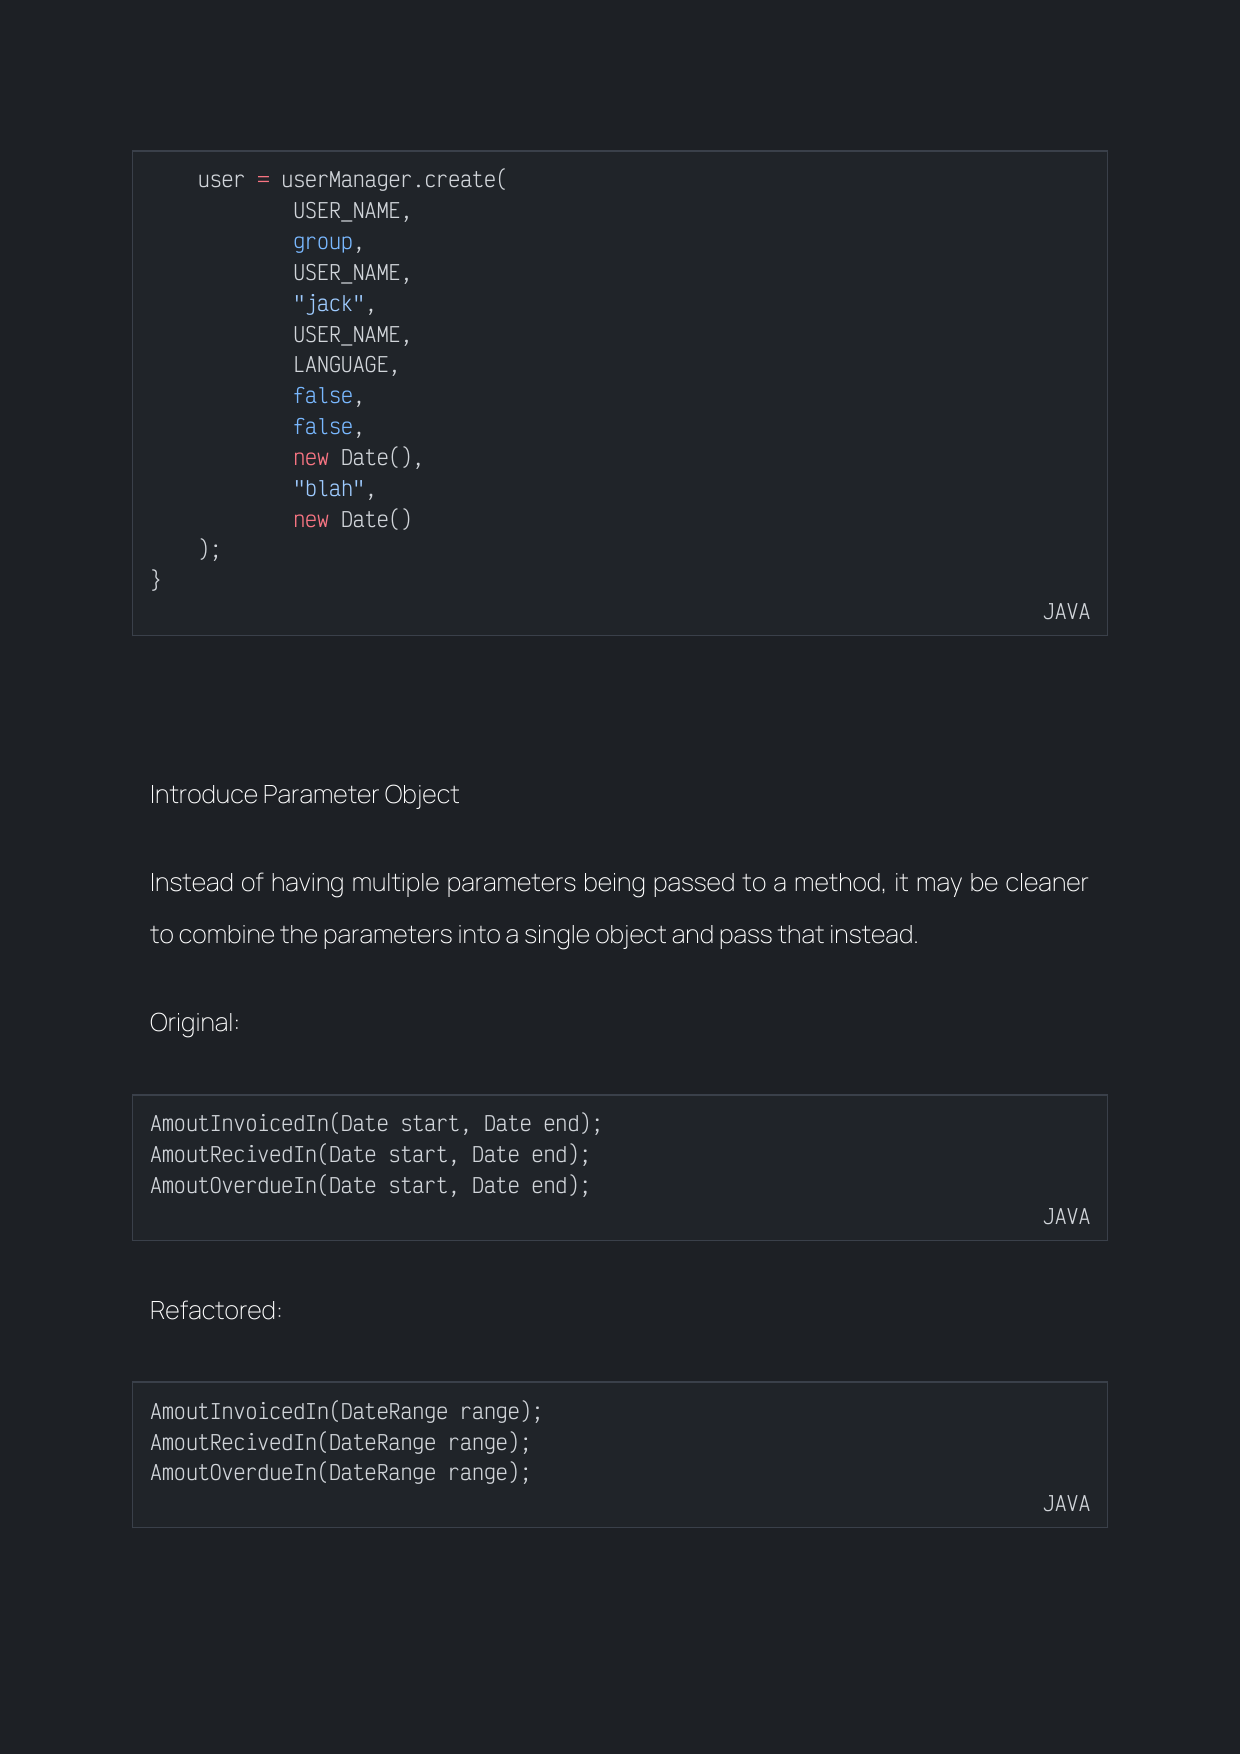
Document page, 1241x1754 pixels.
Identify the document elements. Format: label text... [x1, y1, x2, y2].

text Original: [150, 1005, 1090, 1039]
text Refactored: [150, 1292, 1090, 1327]
text JAVA [133, 1186, 1107, 1240]
text user = userManager.create( USER_NAME, group, USER_NAME, "jack", USER_NAME, LANGUAGE, false, false, new Date(), "blah", new Date() ); } [133, 152, 1107, 582]
text AmoutInvoicedIn(Date start, Date end); AmoutRecivedIn(Date start, Date end); AmoutOverdueIn(Date start, Date end); [133, 1096, 1107, 1186]
text AmoutInvoicedIn(DateRange range); AmoutRecivedIn(DateRange range); AmoutOverdueIn(DateRange range); [133, 1383, 1107, 1474]
subtitle Introduce Parameter Object [150, 776, 1090, 811]
text Instead of having multiple parameters being passed to a method, it may be cleaner to combine the parameters into a single object and pass that instead. [150, 865, 1090, 951]
text JAVA [133, 1474, 1107, 1527]
text JAVA [133, 582, 1107, 635]
